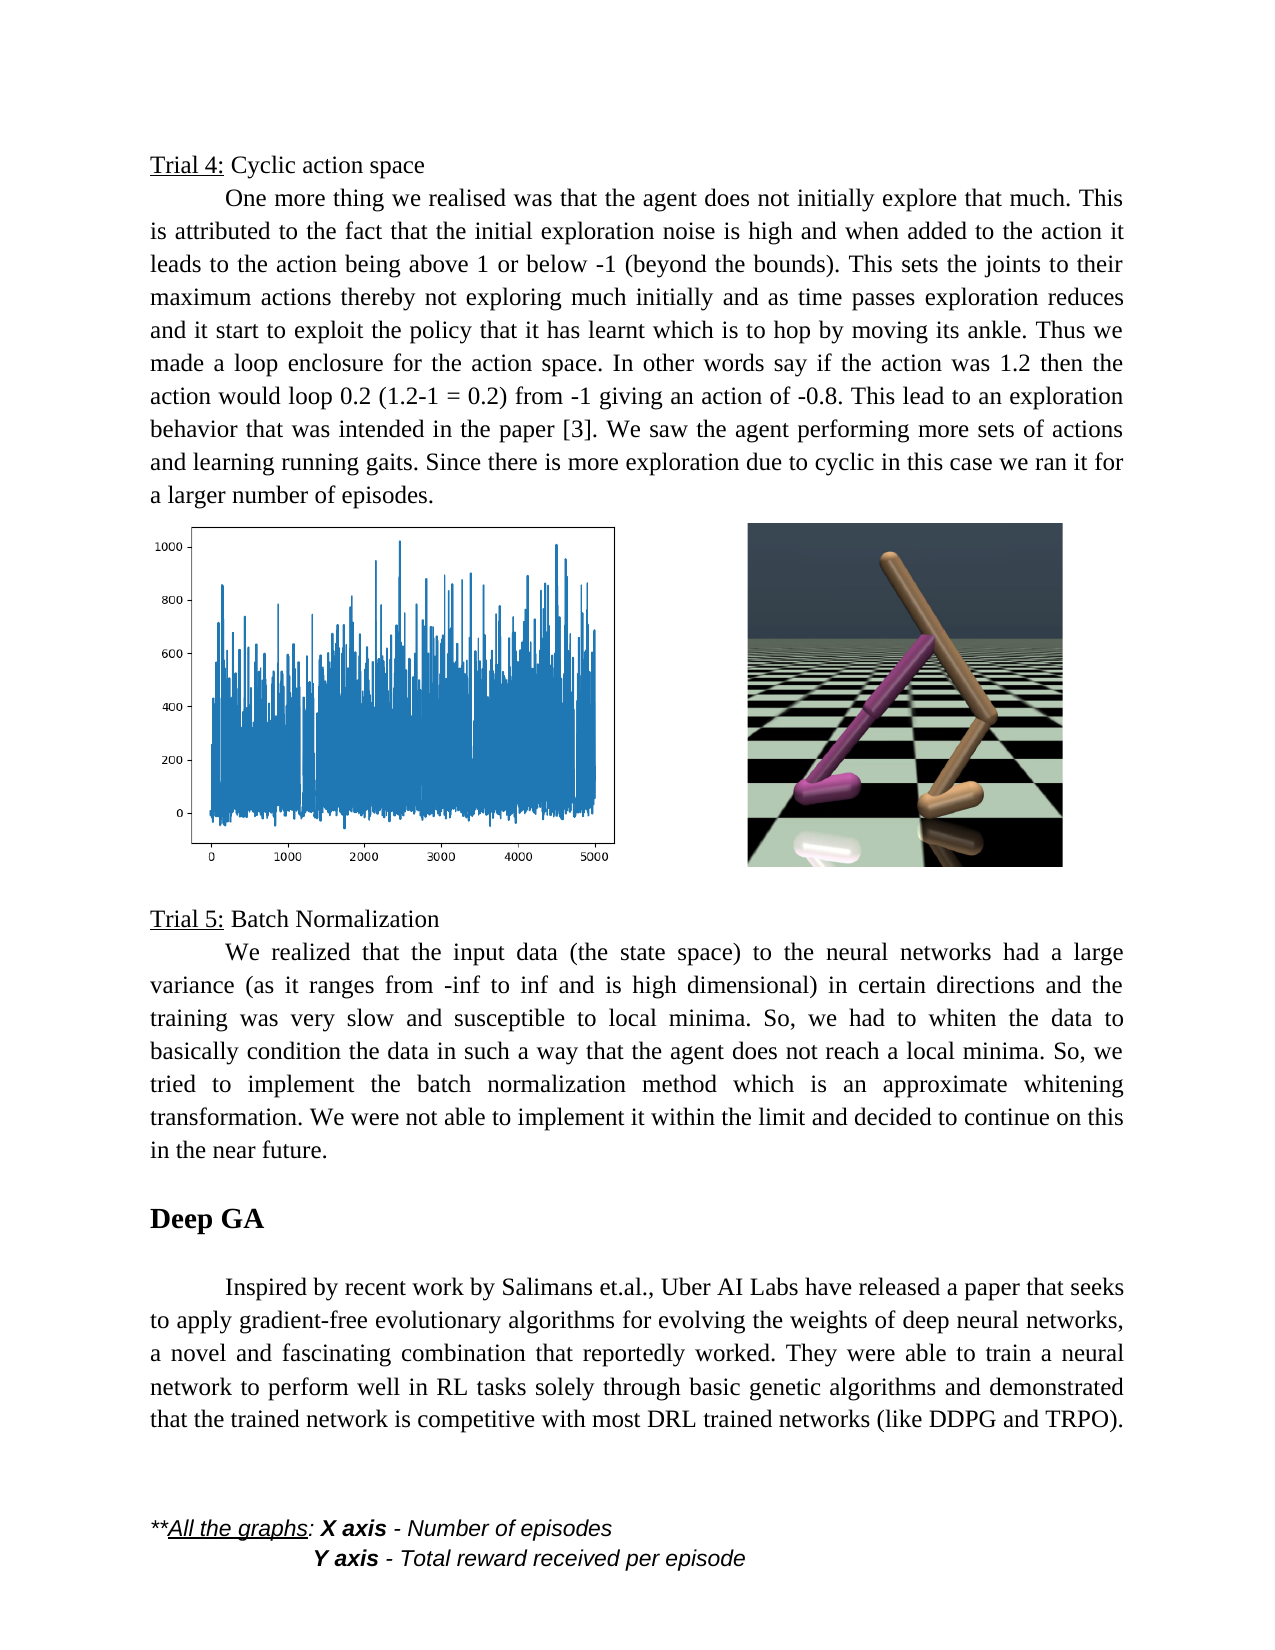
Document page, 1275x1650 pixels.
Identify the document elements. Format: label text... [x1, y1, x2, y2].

text Trial 5: Batch Normalization [150, 904, 1125, 932]
text Trial 4: Cyclic action space [150, 150, 1125, 179]
text One more thing we realised was that the agent does not initially explore that much. This is attributed to the fact that the initial exploration noise is high and when added to the action it leads to the action being above 1 or below -1 (beyond the bounds). This sets the joints to their maximum actions thereby not exploring much initially and as time passes exploration reduces and it start to exploit the policy that it has learnt which is to hop by moving its ankle. Thus we made a loop enclosure for the action space. In other words say if the action was 1.2 then the action would loop 0.2 (1.2-1 = 0.2) from -1 giving an action of -0.8. This lead to an exploration behavior that was intended in the paper [3]. We saw the agent performing more sets of actions and learning running gaits. Since there is more exploration due to cyclic in this case we ran it for a larger number of episodes. [150, 183, 1125, 509]
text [150, 1272, 1125, 1433]
picture [150, 513, 629, 867]
picture [747, 523, 1063, 867]
text Deep GA [150, 1201, 1125, 1234]
text We realized that the input data (the state space) to the neural networks had a large variance (as it ranges from -inf to inf and is high dimensional) in certain directions and the training was very slow and susceptible to local minima. So, we had to whiten the data to basically condition the data in such a way that the agent does not reach a local minima. So, we tried to implement the batch normalization method which is an approximate whitening transformation. We were not able to implement it within the limit and decided to continue on this in the near future. [150, 937, 1125, 1164]
